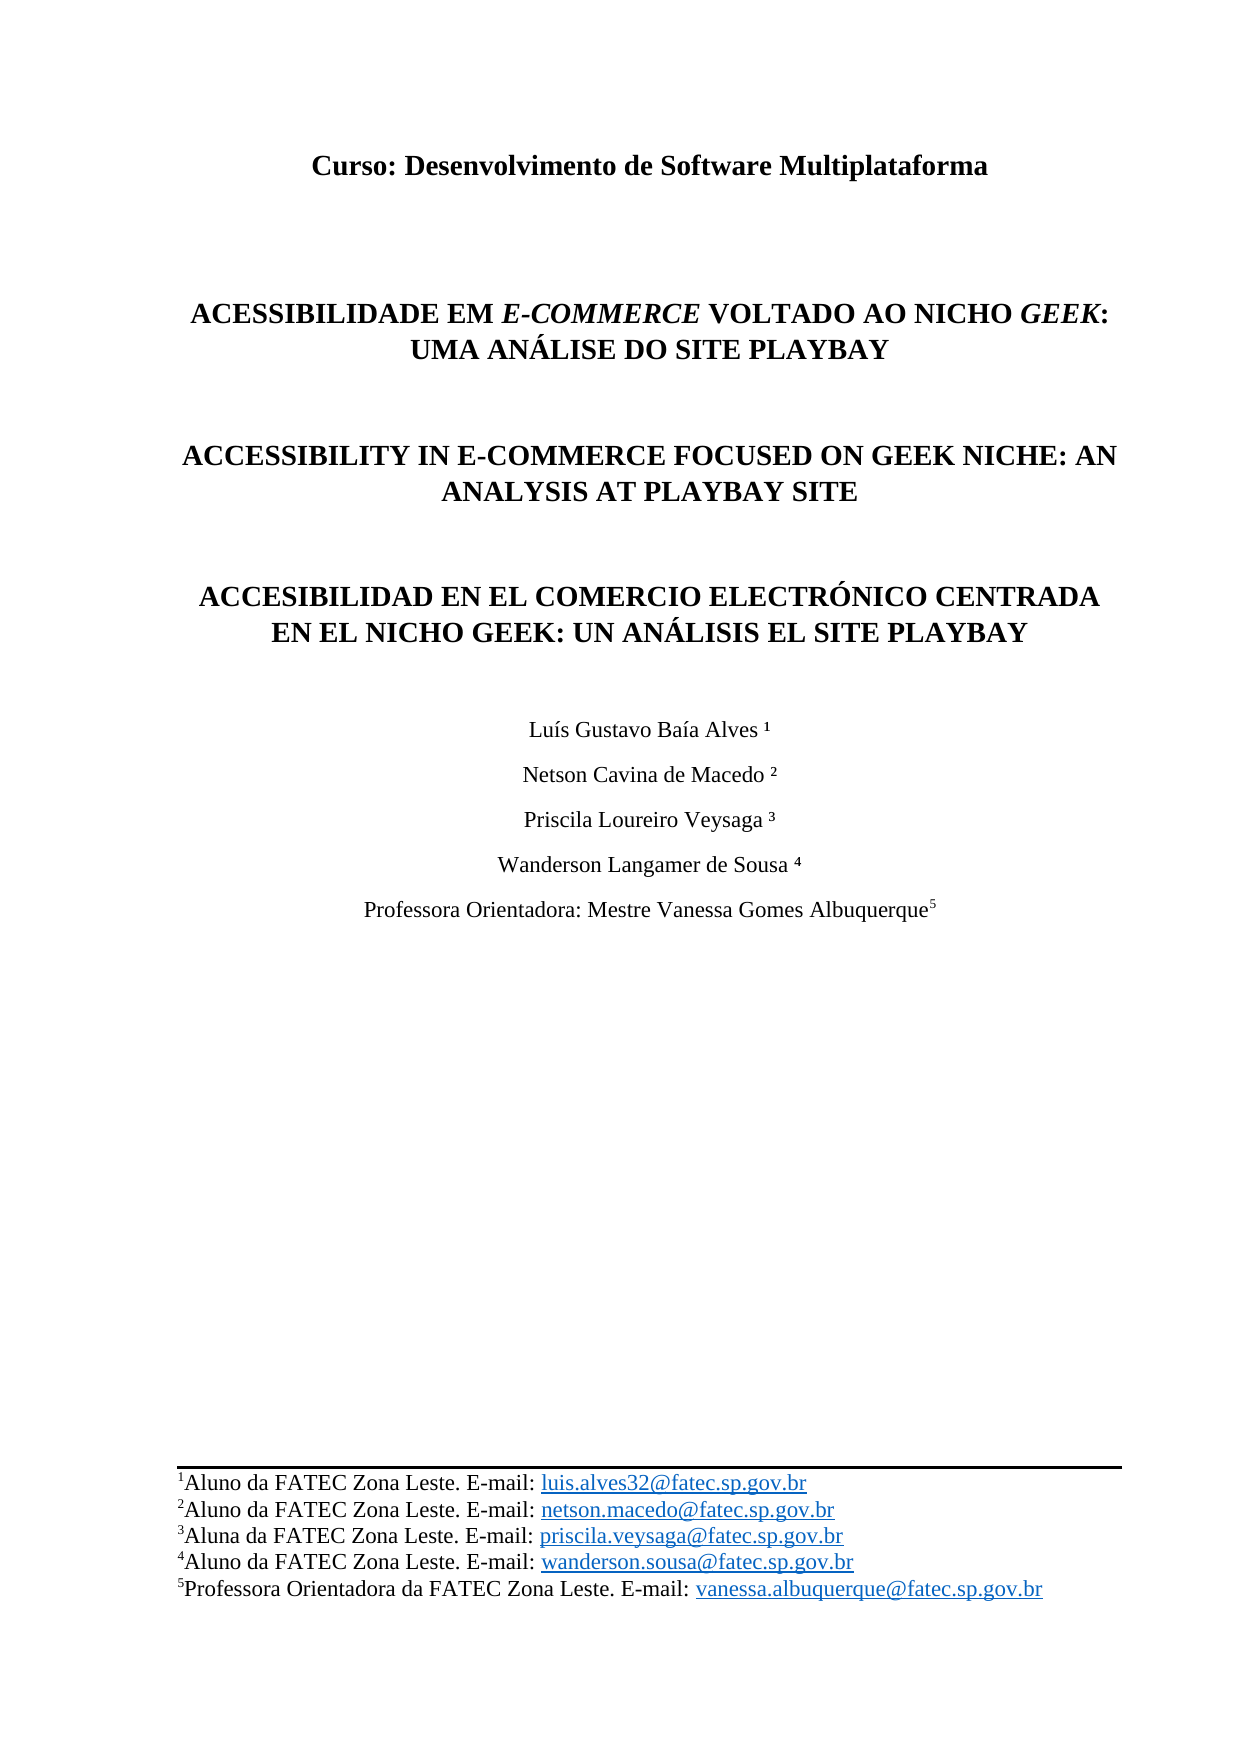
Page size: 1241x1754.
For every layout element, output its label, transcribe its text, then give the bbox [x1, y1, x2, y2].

text ACCESIBILIDAD EN EL COMERCIO ELECTRÓNICO CENTRADA EN EL NICHO GEEK: UN ANÁLISIS EL SITE PLAYBAY [177, 579, 1122, 649]
text Curso: Desenvolvimento de Software Multiplataforma [177, 148, 1122, 181]
text Luís Gustavo Baía Alves ¹ [177, 716, 1122, 742]
text Professora Orientadora: Mestre Vanessa Gomes Albuquerque5 [177, 896, 1122, 923]
text ACCESSIBILITY IN E-COMMERCE FOCUSED ON GEEK NICHE: AN ANALYSIS AT PLAYBAY SITE [177, 438, 1122, 507]
text Netson Cavina de Macedo ² [177, 761, 1122, 787]
text Priscila Loureiro Veysaga ³ [177, 806, 1122, 833]
text Wanderson Langamer de Sousa ⁴ [177, 851, 1122, 878]
text ACESSIBILIDADE EM E-COMMERCE VOLTADO AO NICHO GEEK: UMA ANÁLISE DO SITE PLAYBAY [177, 296, 1122, 366]
